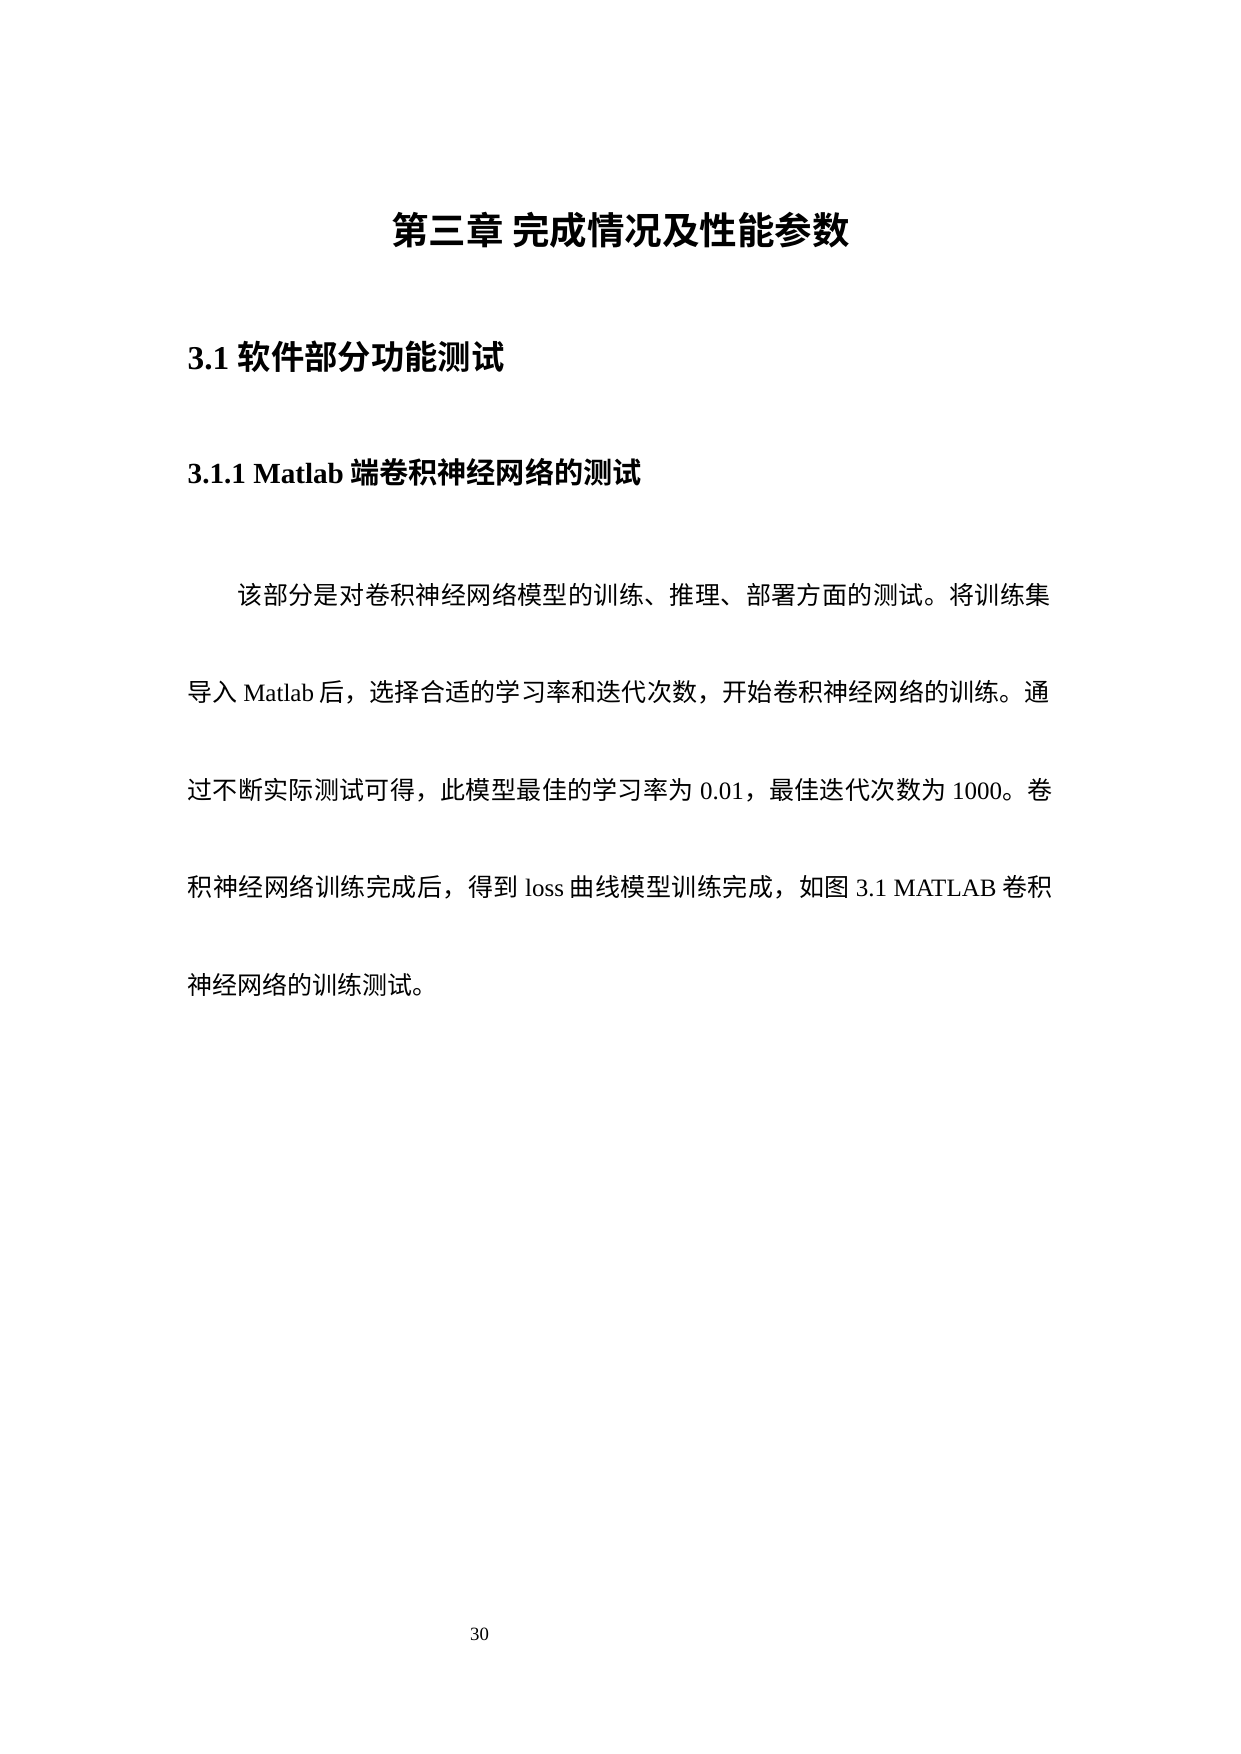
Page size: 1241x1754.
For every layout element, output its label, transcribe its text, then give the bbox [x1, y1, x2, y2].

text 该部分是对卷积神经网络模型的训练、推理、部署方面的测试。将训练集导入Matlab后，选择合适的学习率和迭代次数，开始卷积神经网络的训练。通过不断实际测试可得，此模型最佳的学习率为0.01，最佳迭代次数为1000。卷积神经网络训练完成后，得到loss曲线模型训练完成，如图3.1 MATLAB卷积神经网络的训练测试。 [187, 561, 1053, 1016]
subtitle 第三章 完成情况及性能参数 [187, 196, 1053, 261]
subtitle 3.1.1 Matlab端卷积神经网络的测试 [187, 438, 1053, 503]
subtitle 3.1 软件部分功能测试 [187, 322, 1053, 387]
